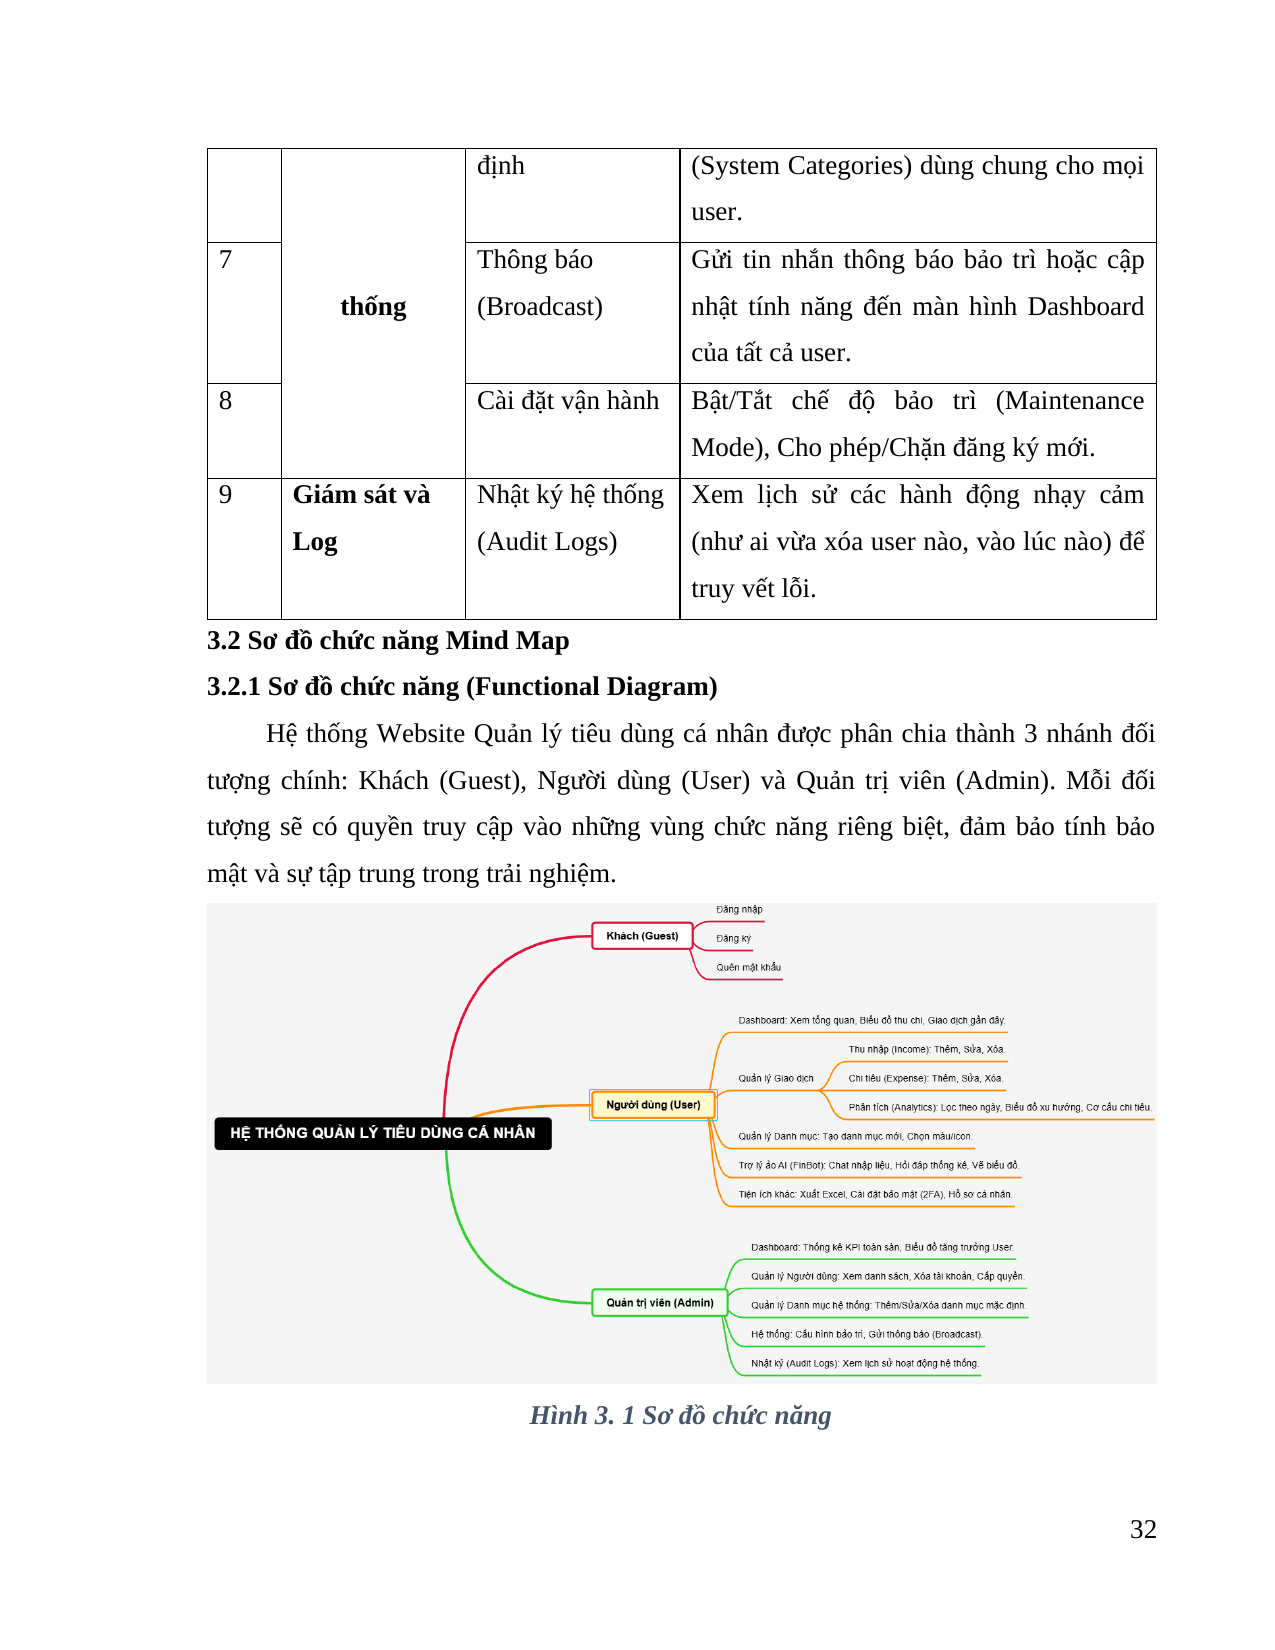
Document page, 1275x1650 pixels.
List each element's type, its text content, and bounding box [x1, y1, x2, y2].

table_cell 7 [208, 243, 281, 383]
table_cell 9 [208, 479, 281, 618]
text Hệ thống Website Quản lý tiêu dùng cá nhân được phân chia thành 3 nhánh đối tượng chính: Khách (Guest), Người dùng (User) và Quản trị viên (Admin). Mỗi đối tượng sẽ có quyền truy cập vào những vùng chức năng riêng biệt, đảm bảo tính bảo mật và sự tập trung trong trải nghiệm. [207, 717, 1157, 888]
table_cell Gửi tin nhắn thông báo bảo trì hoặc cập nhật tính năng đến màn hình Dashboard của tất cả user. [681, 243, 1156, 383]
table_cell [681, 149, 1156, 242]
table_cell Bật/Tắt chế độ bảo trì (Maintenance Mode), Cho phép/Chặn đăng ký mới. [681, 384, 1156, 477]
table_cell 8 [208, 384, 281, 477]
table_cell Cài đặt vận hành [466, 384, 679, 477]
table_cell 6 [208, 149, 281, 242]
table_cell Thông báo (Broadcast) [466, 243, 679, 383]
text Hình 3. 1 Sơ đồ chức năng [207, 1399, 1157, 1430]
table_cell Xem lịch sử các hành động nhạy cảm (như ai vừa xóa user nào, vào lúc nào) để truy vết lỗi. [681, 479, 1156, 618]
text 3.2.1 Sơ đồ chức năng (Functional Diagram) [207, 670, 1157, 702]
table_cell Danh mục Mặc định [466, 149, 679, 242]
table_cell Giám sát và Log [282, 479, 465, 618]
subtitle 3.2 Sơ đồ chức năng Mind Map [207, 624, 1157, 655]
picture [206, 903, 1157, 1384]
table_cell Nhật ký hệ thống (Audit Logs) [466, 479, 679, 618]
table_cell Cấu hình Hệ thống [282, 149, 465, 477]
